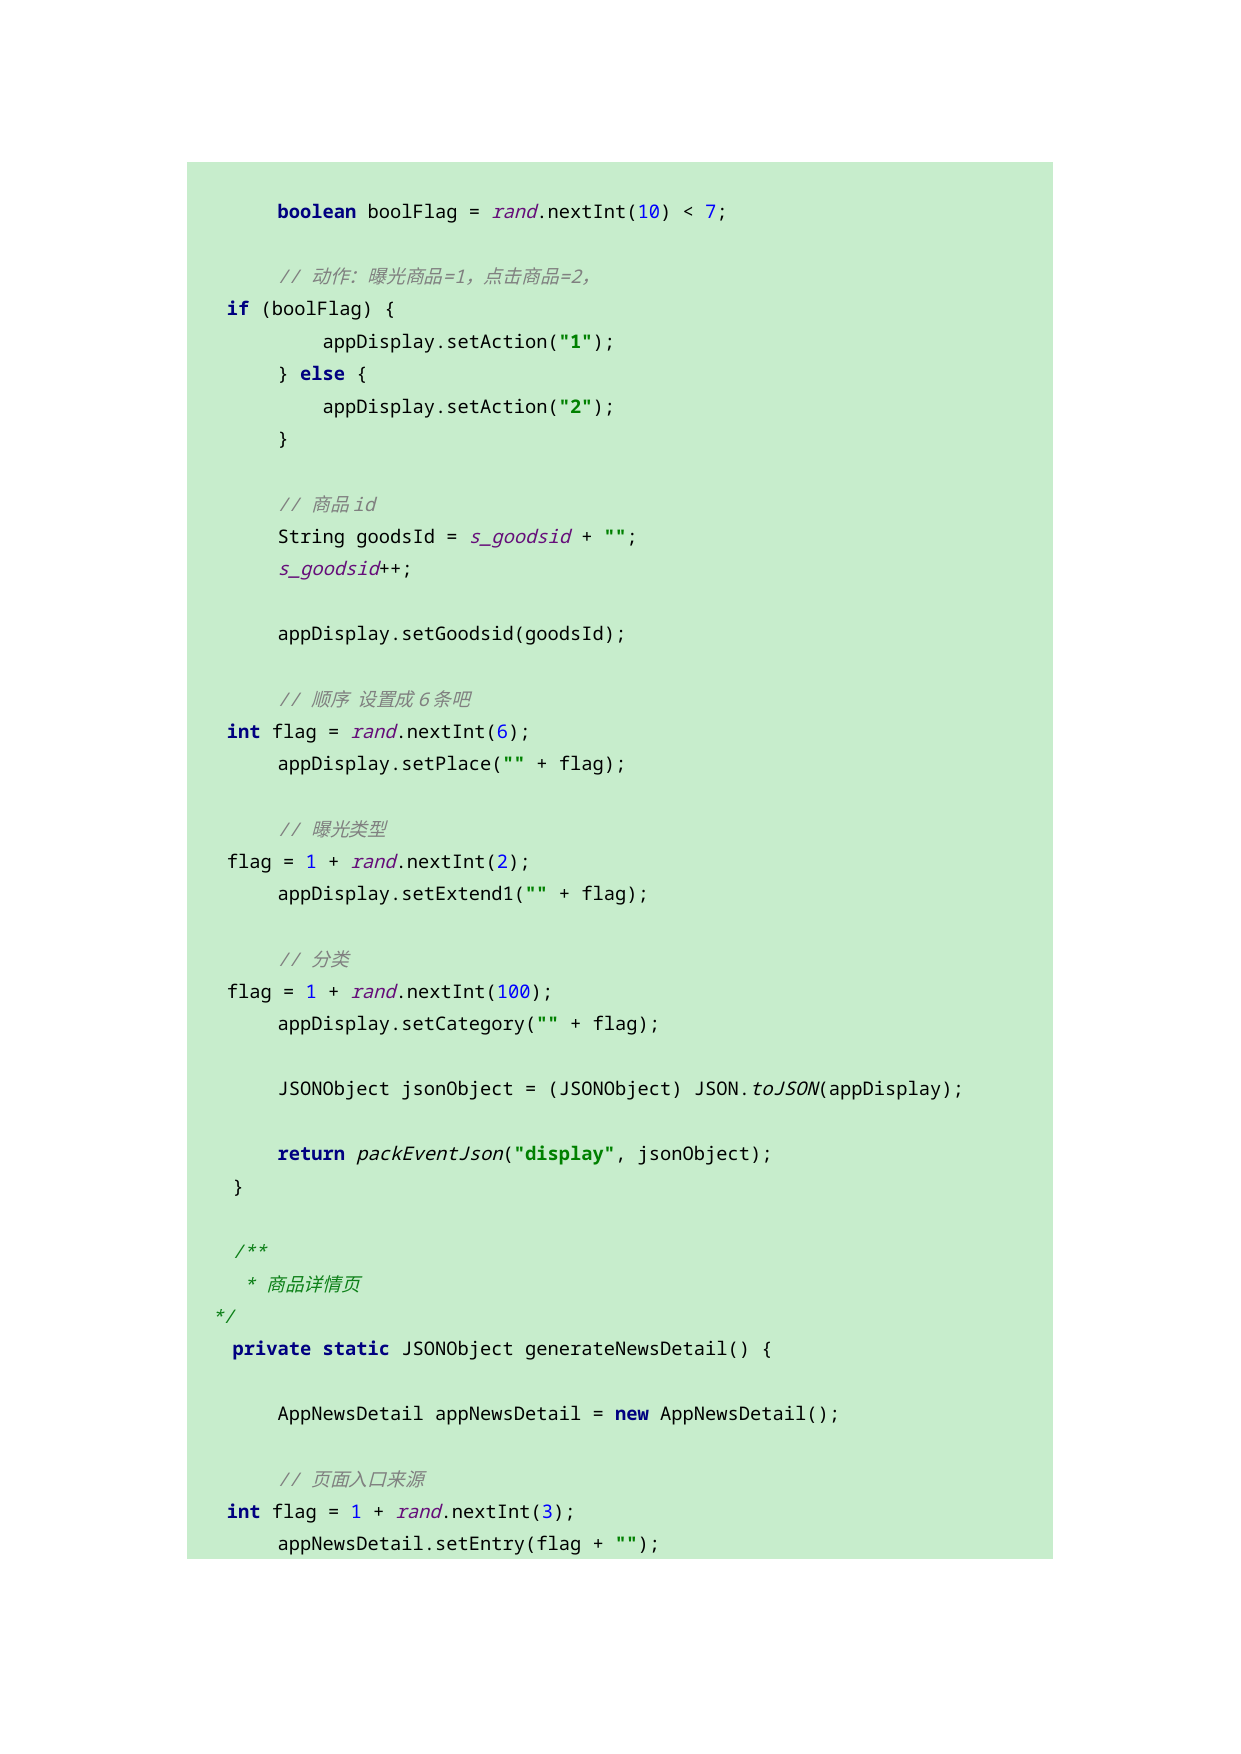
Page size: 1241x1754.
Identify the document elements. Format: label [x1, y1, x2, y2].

text [187, 162, 1053, 1559]
